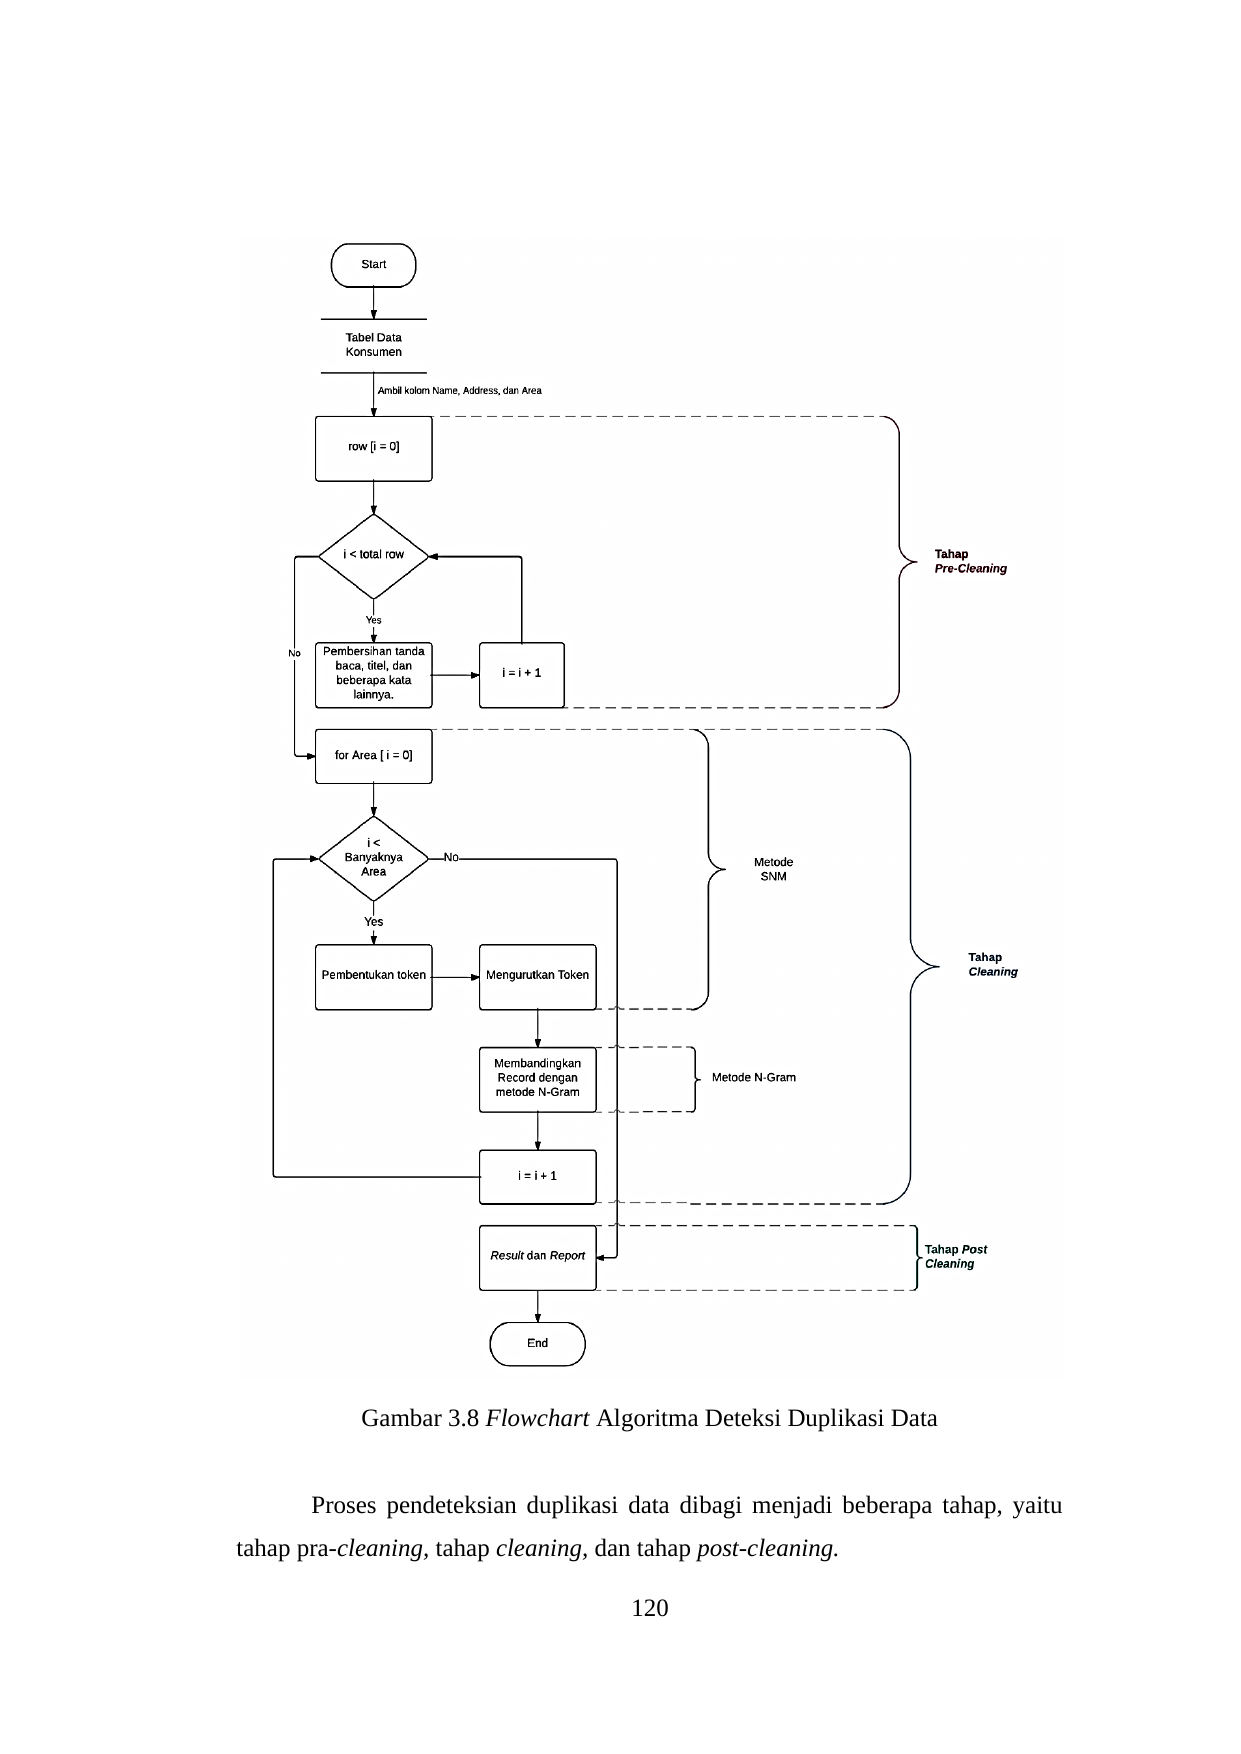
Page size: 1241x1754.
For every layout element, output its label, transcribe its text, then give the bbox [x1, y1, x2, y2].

picture [236, 236, 1065, 1379]
text Gambar 3.8 Flowchart Algoritma Deteksi Duplikasi Data [236, 1403, 1063, 1432]
text Proses pendeteksian duplikasi data dibagi menjadi beberapa tahap, yaitu tahap pra-cleaning, tahap cleaning, dan tahap post-cleaning. [236, 1490, 1063, 1562]
